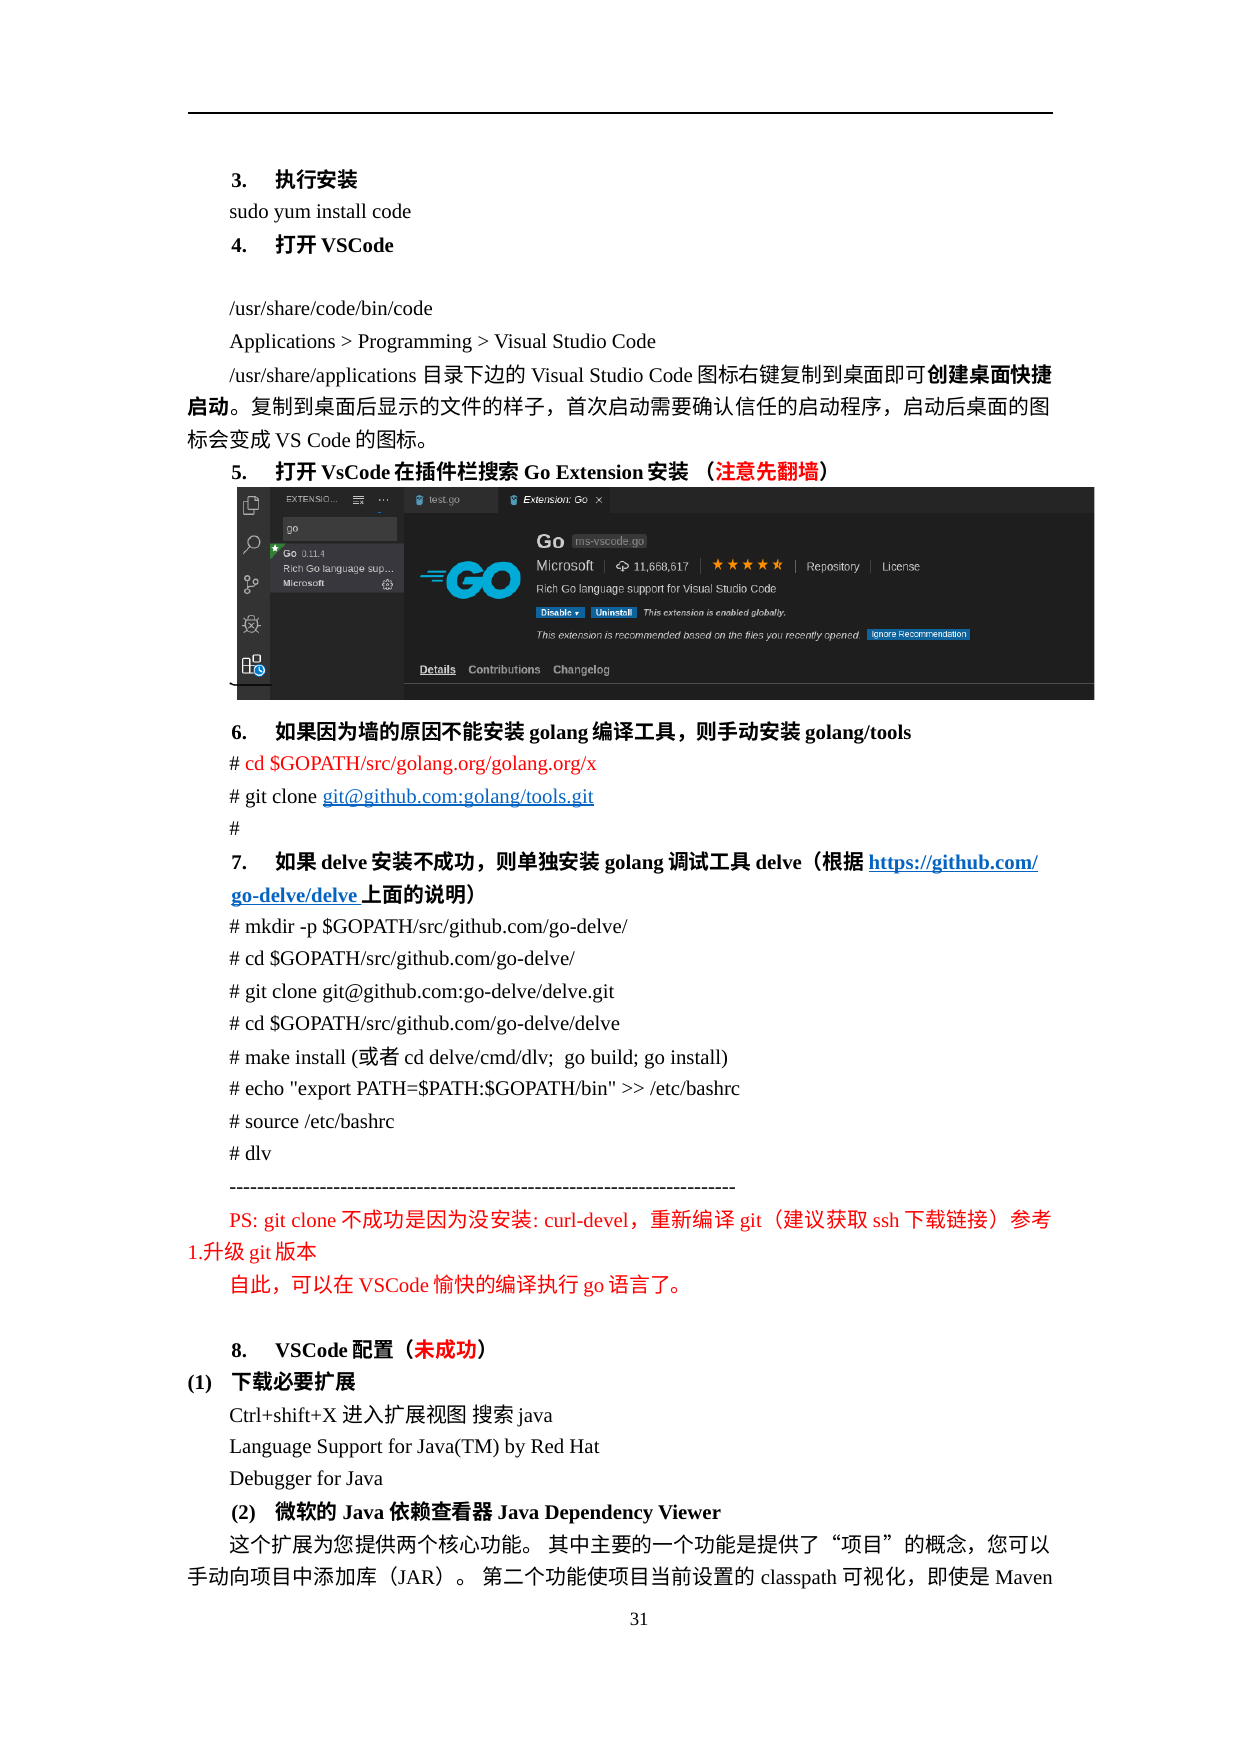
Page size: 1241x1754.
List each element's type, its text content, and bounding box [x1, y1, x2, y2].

text Debugger for Java [187, 1462, 1053, 1494]
text # cd $GOPATH/src/golang.org/golang.org/x [187, 747, 1053, 779]
text # dlv [187, 1137, 1053, 1169]
subtitle 微软的 Java 依赖查看器Java Dependency Viewer [231, 1494, 1053, 1527]
text PS: git clone不成功是因为没安装: curl-devel，重新编译git（建议获取ssh下载链接）参考1.升级git版本 [187, 1202, 1053, 1267]
text /usr/share/code/bin/code [187, 292, 1053, 324]
text # git clone git@github.com:go-delve/delve.git [187, 974, 1053, 1007]
text 自此，可以在VSCode愉快的编译执行go语言了。 [187, 1267, 1053, 1299]
text # source /etc/bashrc [187, 1104, 1053, 1137]
text Applications > Programming > Visual Studio Code [187, 324, 1053, 357]
text sudo yum install code [187, 194, 1053, 227]
text Ctrl+shift+X 进入扩展视图 搜索java [187, 1397, 1053, 1429]
text # make install (或者cd delve/cmd/dlv; go build; go install) [187, 1039, 1053, 1072]
text ------------------------------------------------------------------------- [187, 1169, 1053, 1202]
text # cd $GOPATH/src/github.com/go-delve/delve [187, 1007, 1053, 1039]
subtitle 执行安装 [231, 162, 1053, 194]
subtitle 打开VsCode在插件栏搜索Go Extension安装 （注意先翻墙） [231, 454, 1053, 487]
text # echo "export PATH=$PATH:$GOPATH/bin" >> /etc/bashrc [187, 1072, 1053, 1104]
text Language Support for Java(TM) by Red Hat [187, 1429, 1053, 1462]
text # git clone git@github.com:golang/tools.git [187, 779, 1053, 812]
text # [187, 812, 1053, 844]
text /usr/share/applications 目录下边的Visual Studio Code图标右键复制到桌面即可创建桌面快捷启动。复制到桌面后显示的文件的样子，首次启动需要确认信任的启动程序，启动后桌面的图标会变成VS Code的图标。 [187, 357, 1053, 454]
subtitle 下载必要扩展 [187, 1364, 1053, 1397]
text # mkdir -p $GOPATH/src/github.com/go-delve/ [187, 909, 1053, 942]
subtitle VSCode配置（未成功） [231, 1332, 1053, 1364]
subtitle 打开VSCode [231, 227, 1053, 259]
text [187, 1527, 1053, 1592]
picture [229, 487, 1095, 700]
subtitle 如果因为墙的原因不能安装golang编译工具，则手动安装golang/tools [231, 714, 1053, 747]
subtitle 如果delve安装不成功，则单独安装golang调试工具delve（根据https://github.com/go-delve/delve上面的说明） [231, 844, 1053, 909]
text # cd $GOPATH/src/github.com/go-delve/ [187, 942, 1053, 974]
